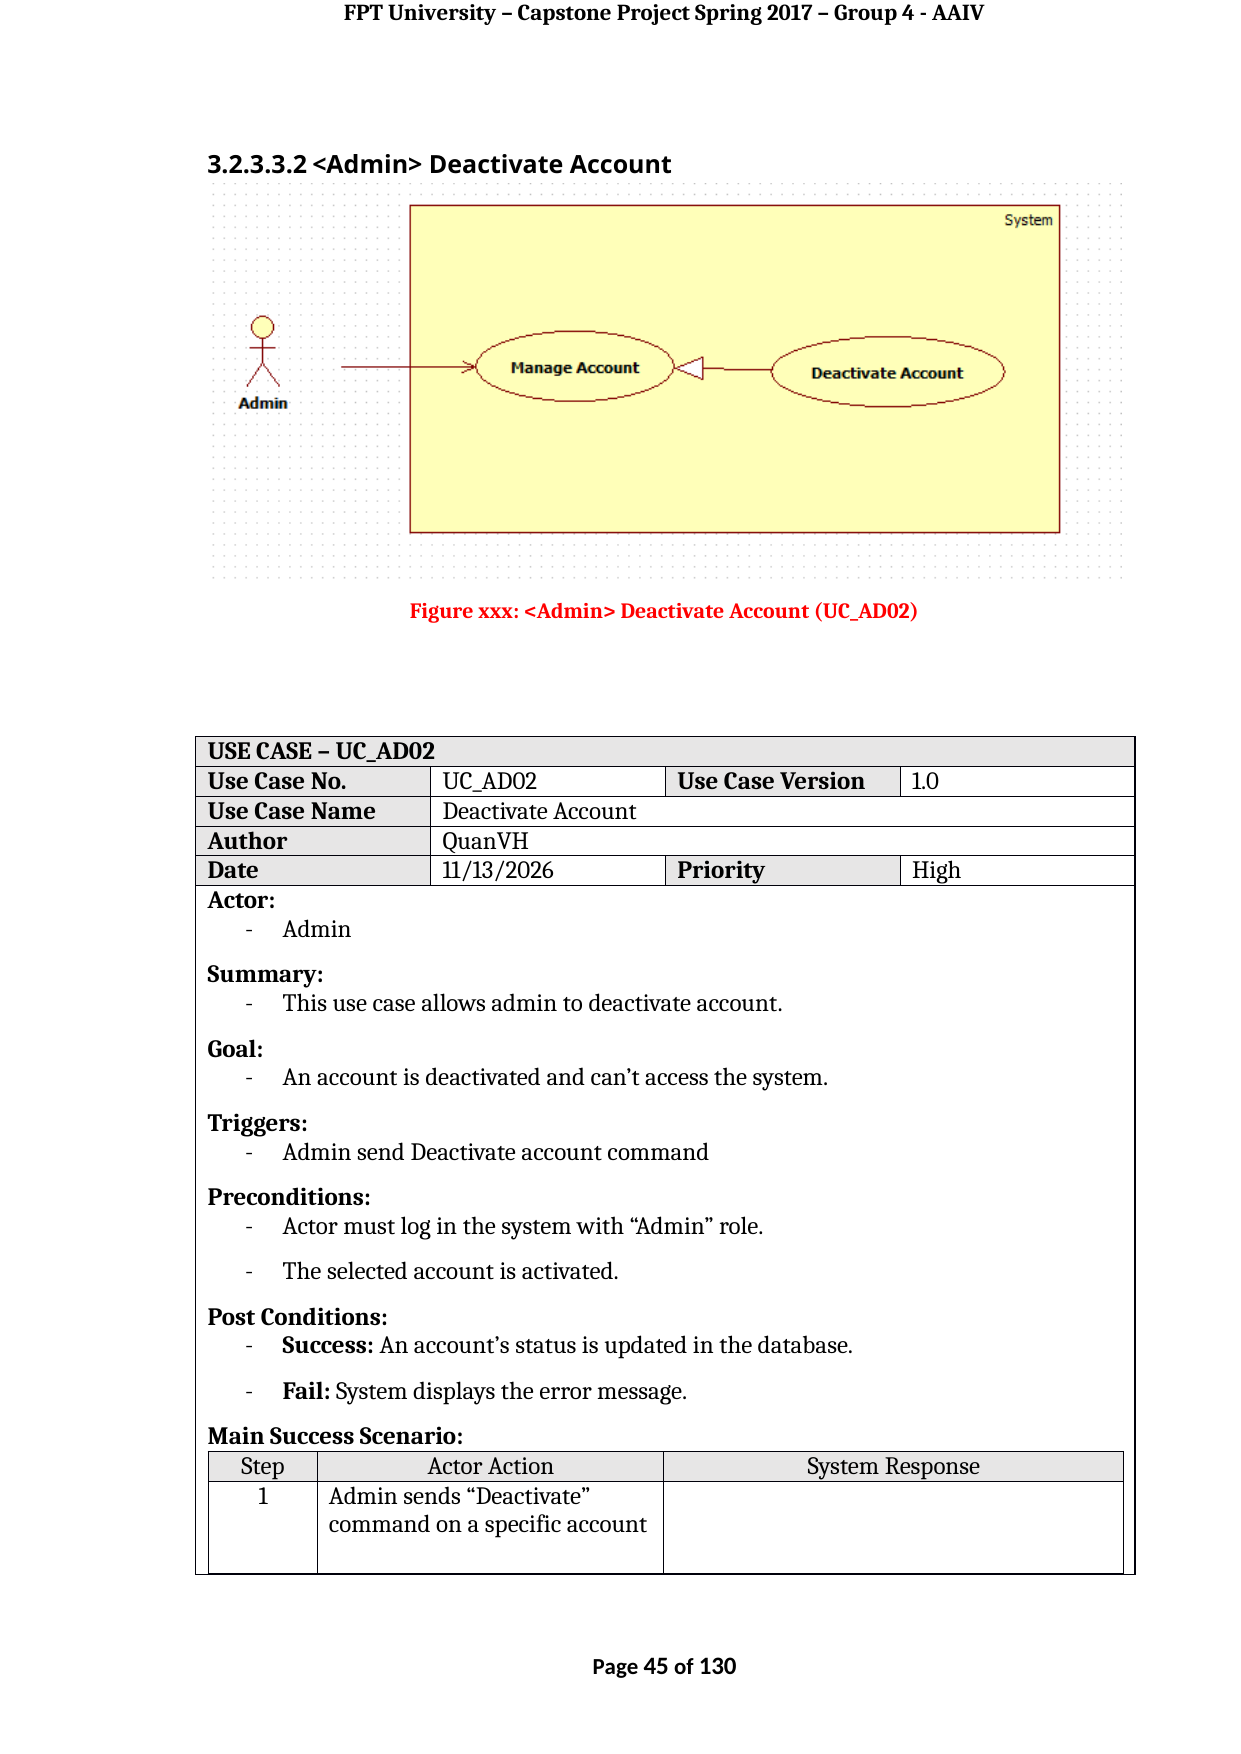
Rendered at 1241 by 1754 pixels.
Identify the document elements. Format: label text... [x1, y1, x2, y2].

table_cell 1.0 [901, 767, 1134, 796]
table_cell Deactivate Account [431, 797, 1134, 826]
table_cell QuanVH [431, 827, 1134, 855]
text Figure xxx: <Admin> Deactivate Account (UC_AD02) [207, 599, 1122, 624]
table_cell UC_AD02 [431, 767, 665, 796]
table_cell Priority [666, 856, 900, 885]
table_cell Use Case Version [666, 767, 900, 796]
subtitle <Admin> Deactivate Account [207, 147, 1122, 181]
picture [207, 183, 1122, 580]
table_cell Author [196, 827, 430, 855]
table_cell 03/28/2017 [431, 856, 665, 885]
table_header USE CASE – UC_AD02 [196, 737, 1134, 766]
table_cell Date [196, 856, 430, 885]
table_cell Use Case Name [196, 797, 430, 826]
table_cell Use Case No. [196, 767, 430, 796]
table_cell High [901, 856, 1134, 885]
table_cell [196, 886, 1134, 1573]
